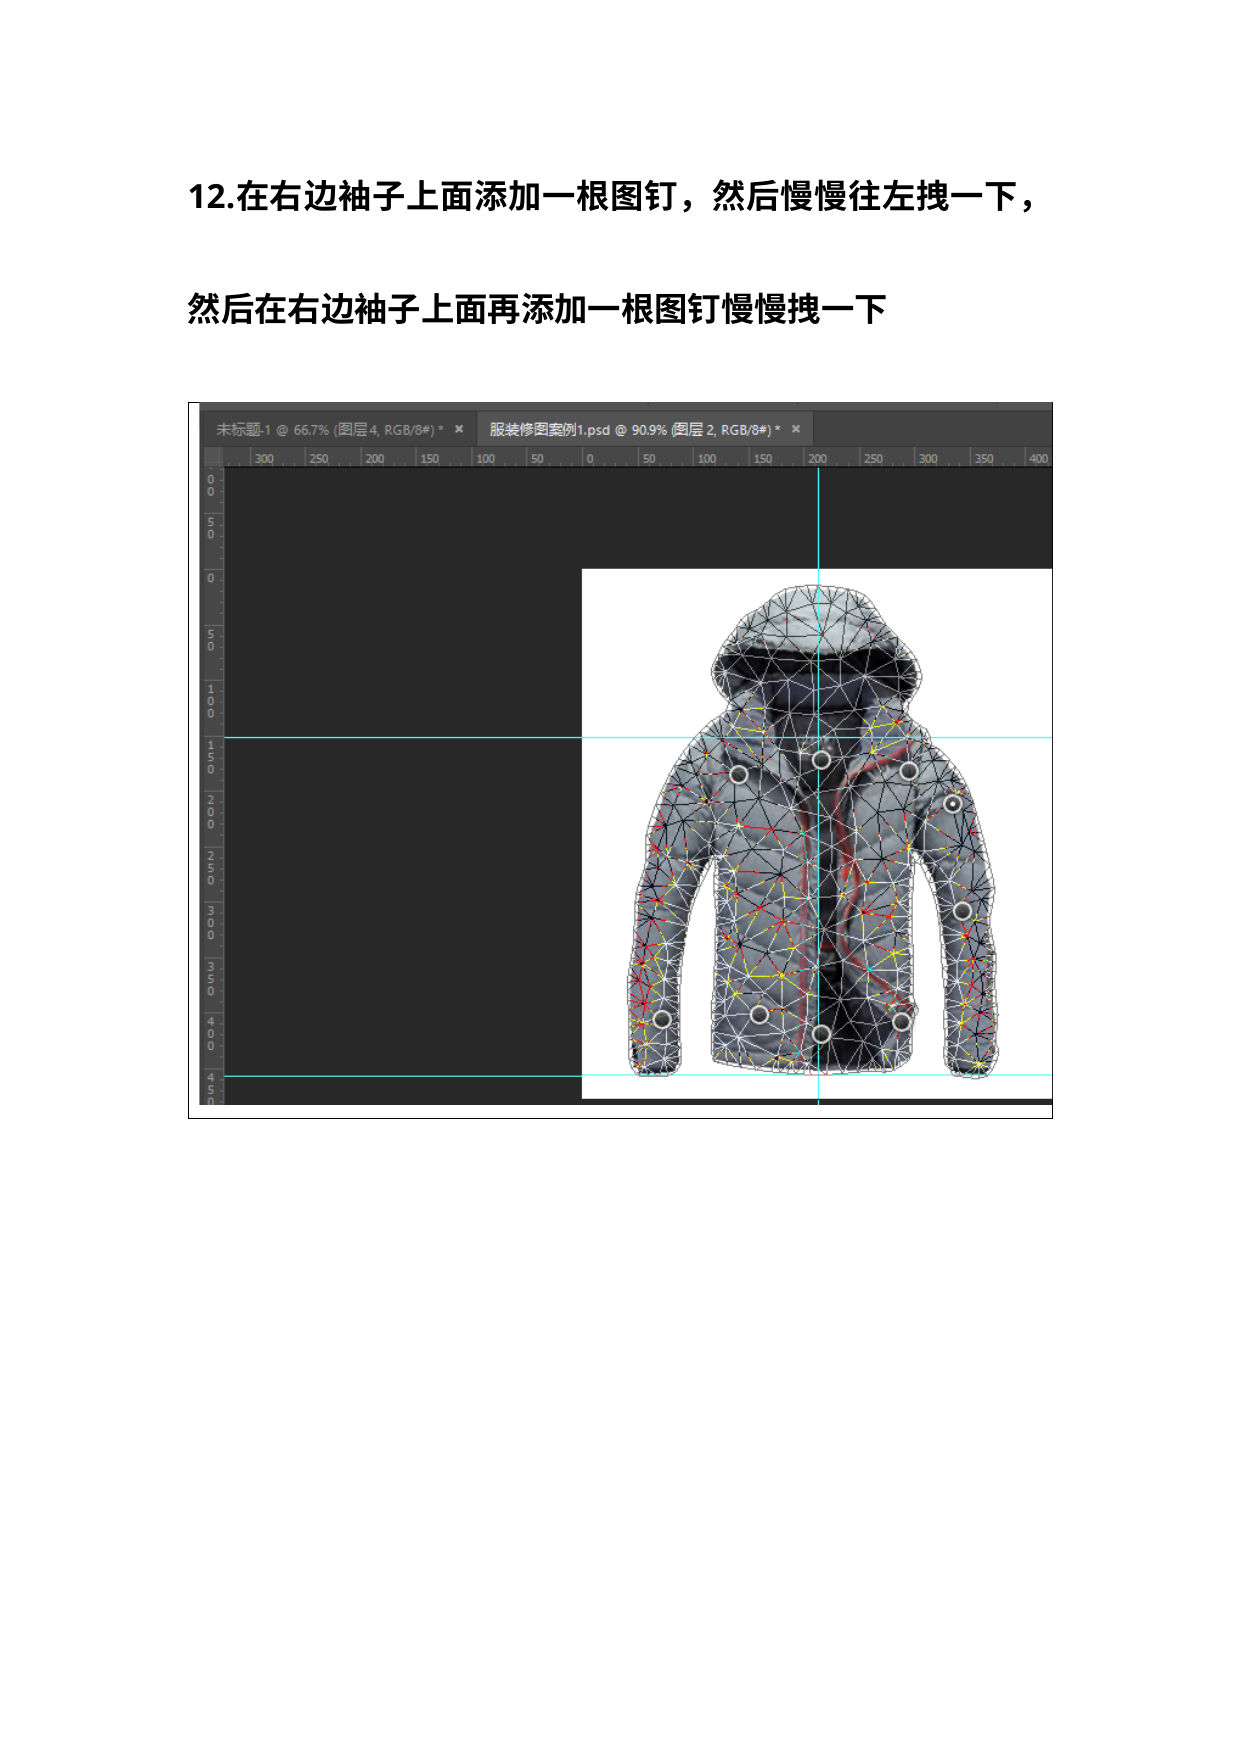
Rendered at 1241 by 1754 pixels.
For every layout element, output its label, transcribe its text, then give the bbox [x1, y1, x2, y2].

table_header [189, 403, 1052, 1118]
subtitle 12.在右边袖子上面添加一根图钉，然后慢慢往左拽一下，然后在右边袖子上面再添加一根图钉慢慢拽一下 [187, 162, 1053, 339]
picture [199, 402, 1053, 1105]
